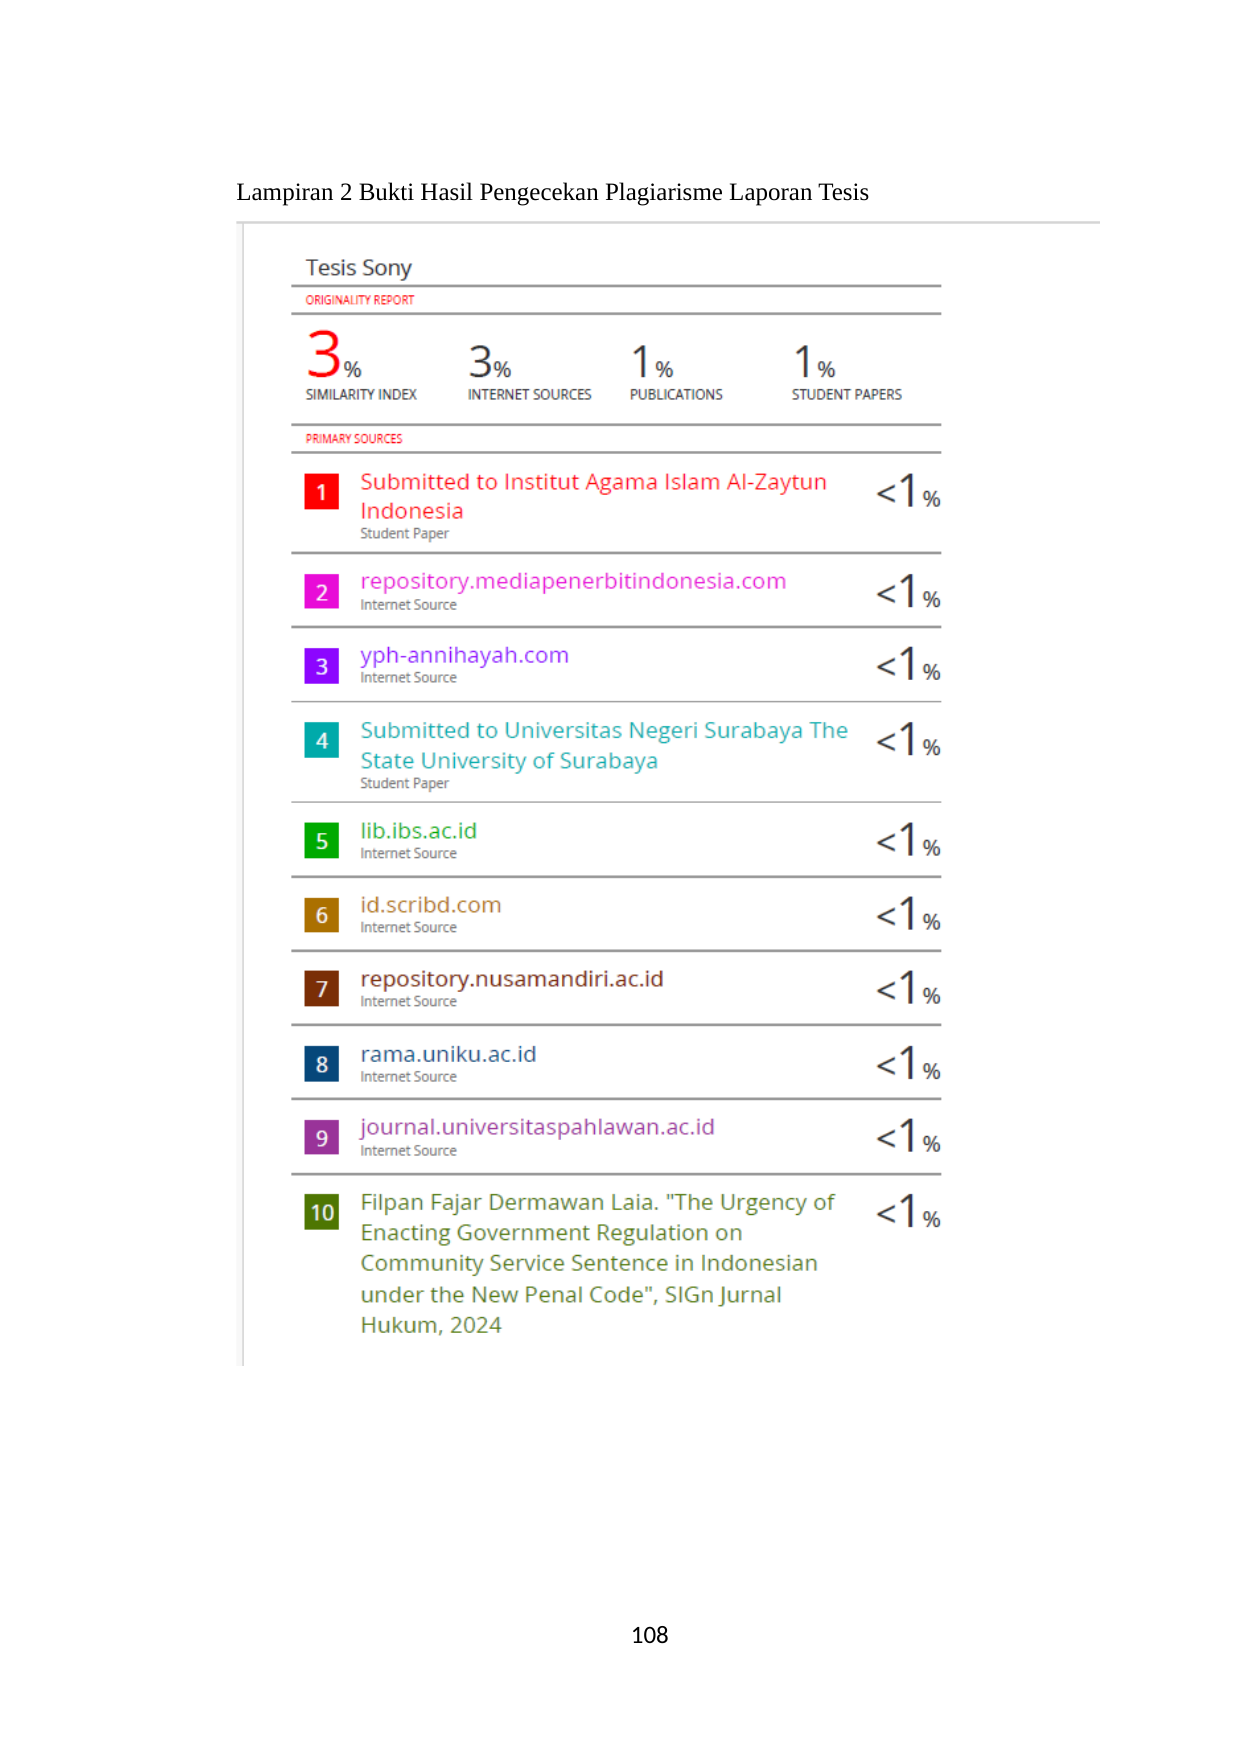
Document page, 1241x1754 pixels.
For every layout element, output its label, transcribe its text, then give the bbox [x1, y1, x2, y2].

picture [236, 220, 1100, 1366]
text Lampiran 2 Bukti Hasil Pengecekan Plagiarisme Laporan Tesis [236, 177, 1063, 206]
